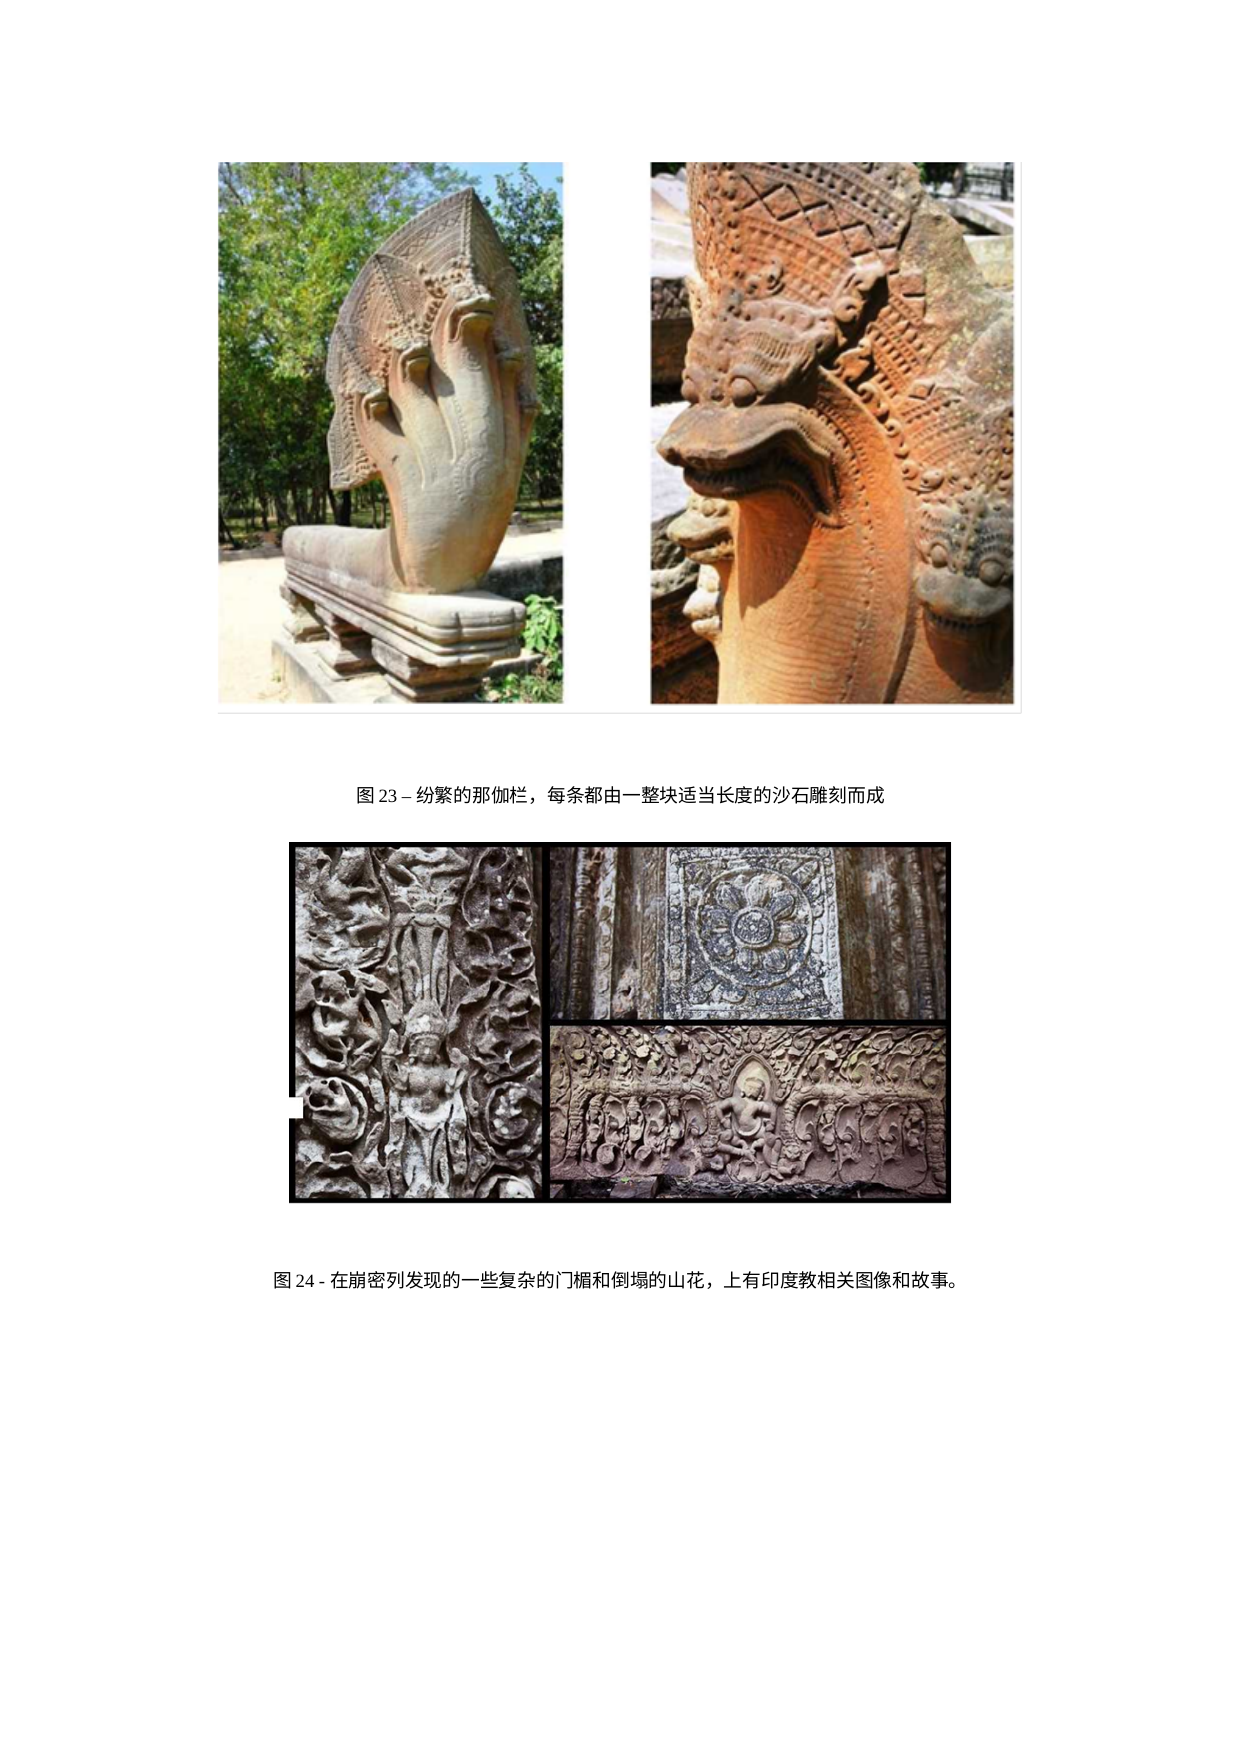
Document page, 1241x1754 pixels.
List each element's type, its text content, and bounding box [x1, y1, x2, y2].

text 图24 - 在崩密列发现的一些复杂的门楣和倒塌的山花，上有印度教相关图像和故事。 [187, 1263, 1053, 1296]
picture [289, 842, 952, 1204]
picture [217, 162, 1023, 715]
text 图23 – 纷繁的那伽栏，每条都由一整块适当长度的沙石雕刻而成 [187, 778, 1053, 811]
